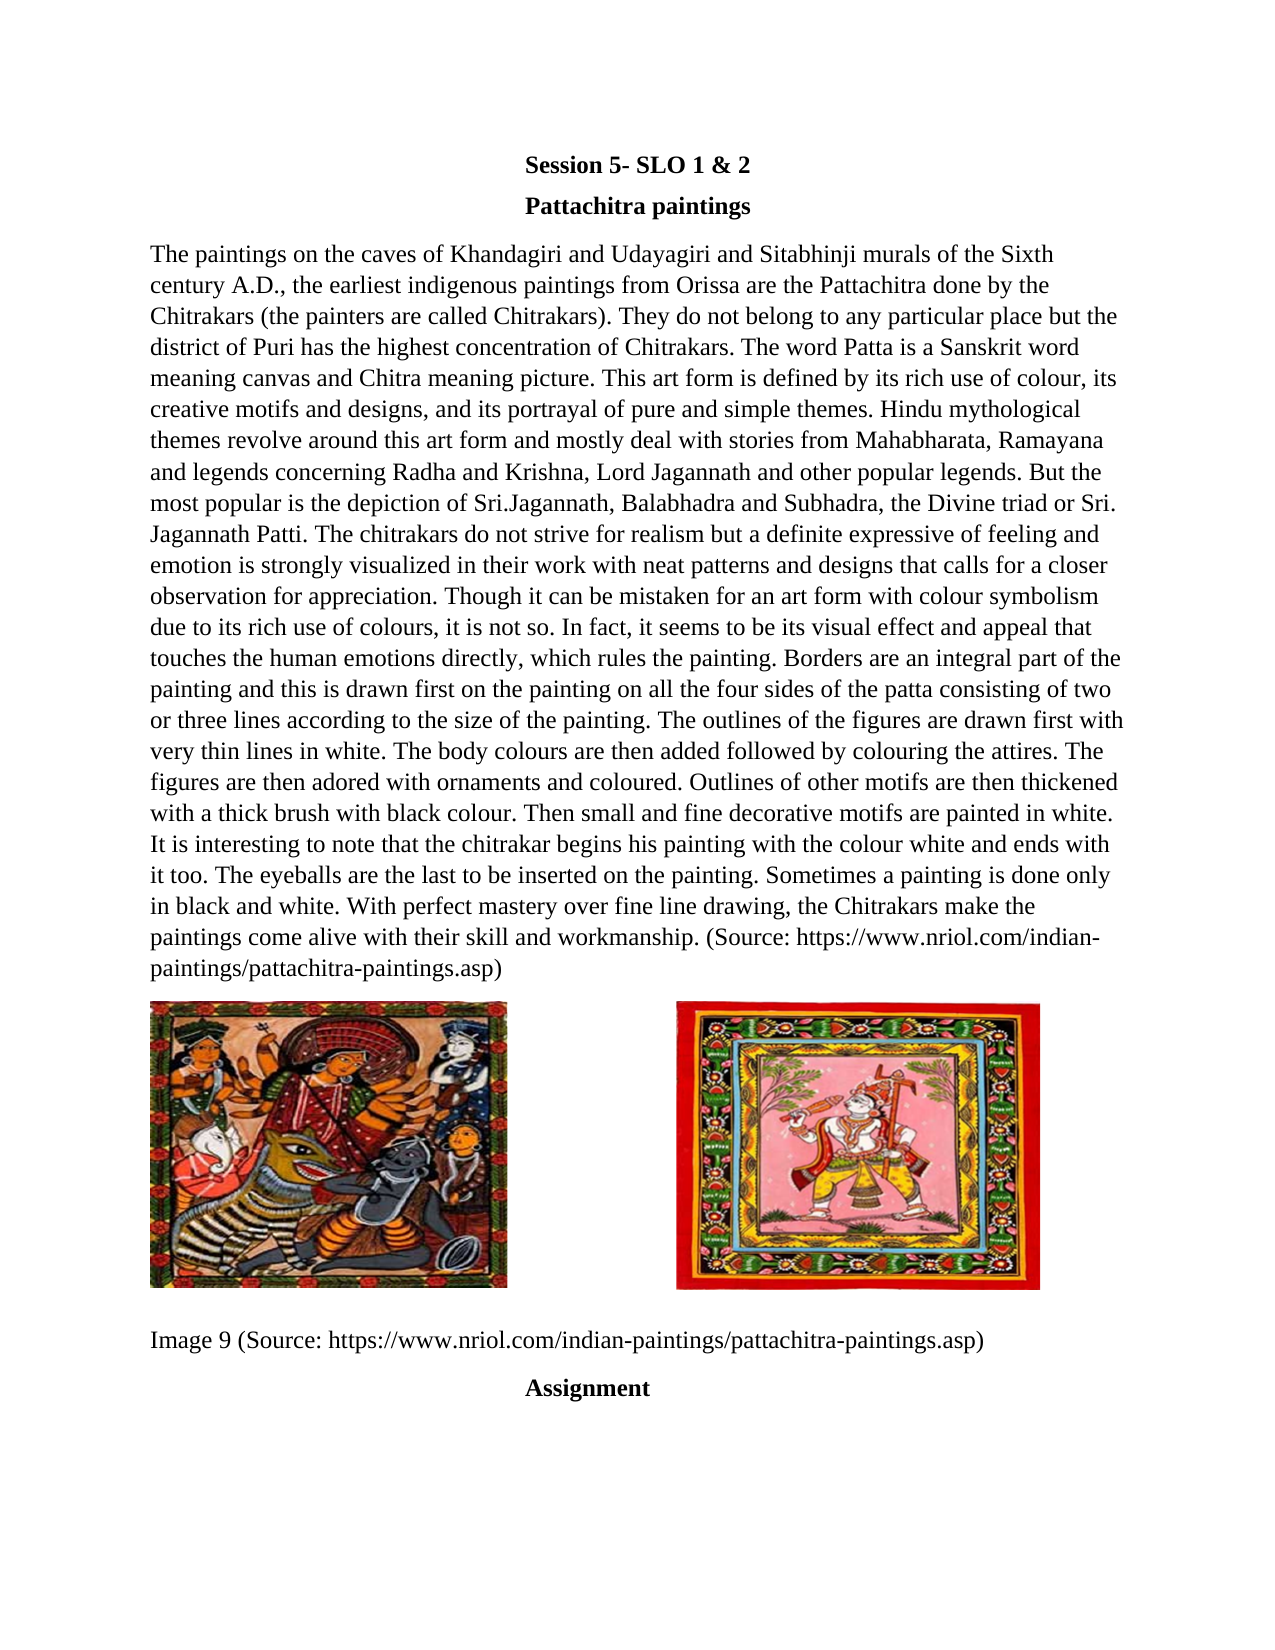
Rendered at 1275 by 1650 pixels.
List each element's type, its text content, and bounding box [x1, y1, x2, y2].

text Image 9 (Source: https://www.nriol.com/indian-paintings/pattachitra-paintings.asp) [150, 1325, 1125, 1354]
text Pattachitra paintings [450, 191, 1125, 220]
picture [150, 1001, 508, 1288]
text Session 5- SLO 1 & 2 [525, 150, 1125, 179]
picture [676, 1001, 1041, 1290]
text The paintings on the caves of Khandagiri and Udayagiri and Sitabhinji murals of the Sixth century A.D., the earliest indigenous paintings from Orissa are the Pattachitra done by the Chitrakars (the painters are called Chitrakars). They do not belong to any particular place but the district of Puri has the highest concentration of Chitrakars. The word Patta is a Sanskrit word meaning canvas and Chitra meaning picture. This art form is defined by its rich use of colour, its creative motifs and designs, and its portrayal of pure and simple themes. Hindu mythological themes revolve around this art form and mostly deal with stories from Mahabharata, Ramayana and legends concerning Radha and Krishna, Lord Jagannath and other popular legends. But the most popular is the depiction of Sri.Jagannath, Balabhadra and Subhadra, the Divine triad or Sri. Jagannath Patti. The chitrakars do not strive for realism but a definite expressive of feeling and emotion is strongly visualized in their work with neat patterns and designs that calls for a closer observation for appreciation. Though it can be mistaken for an art form with colour symbolism due to its rich use of colours, it is not so. In fact, it seems to be its visual effect and appeal that touches the human emotions directly, which rules the painting. Borders are an integral part of the painting and this is drawn first on the painting on all the four sides of the patta consisting of two or three lines according to the size of the painting. The outlines of the figures are drawn first with very thin lines in white. The body colours are then added followed by colouring the attires. The figures are then adored with ornaments and coloured. Outlines of other motifs are then thickened with a thick brush with black colour. Then small and fine decorative motifs are painted in white. It is interesting to note that the chitrakar begins his painting with the colour white and ends with it too. The eyeballs are the last to be inserted on the painting. Sometimes a painting is done only in black and white. With perfect mastery over fine line drawing, the Chitrakars make the paintings come alive with their skill and workmanship. (Source: https://www.nriol.com/indian-paintings/pattachitra-paintings.asp) [150, 239, 1125, 982]
text Assignment [150, 1373, 1125, 1402]
